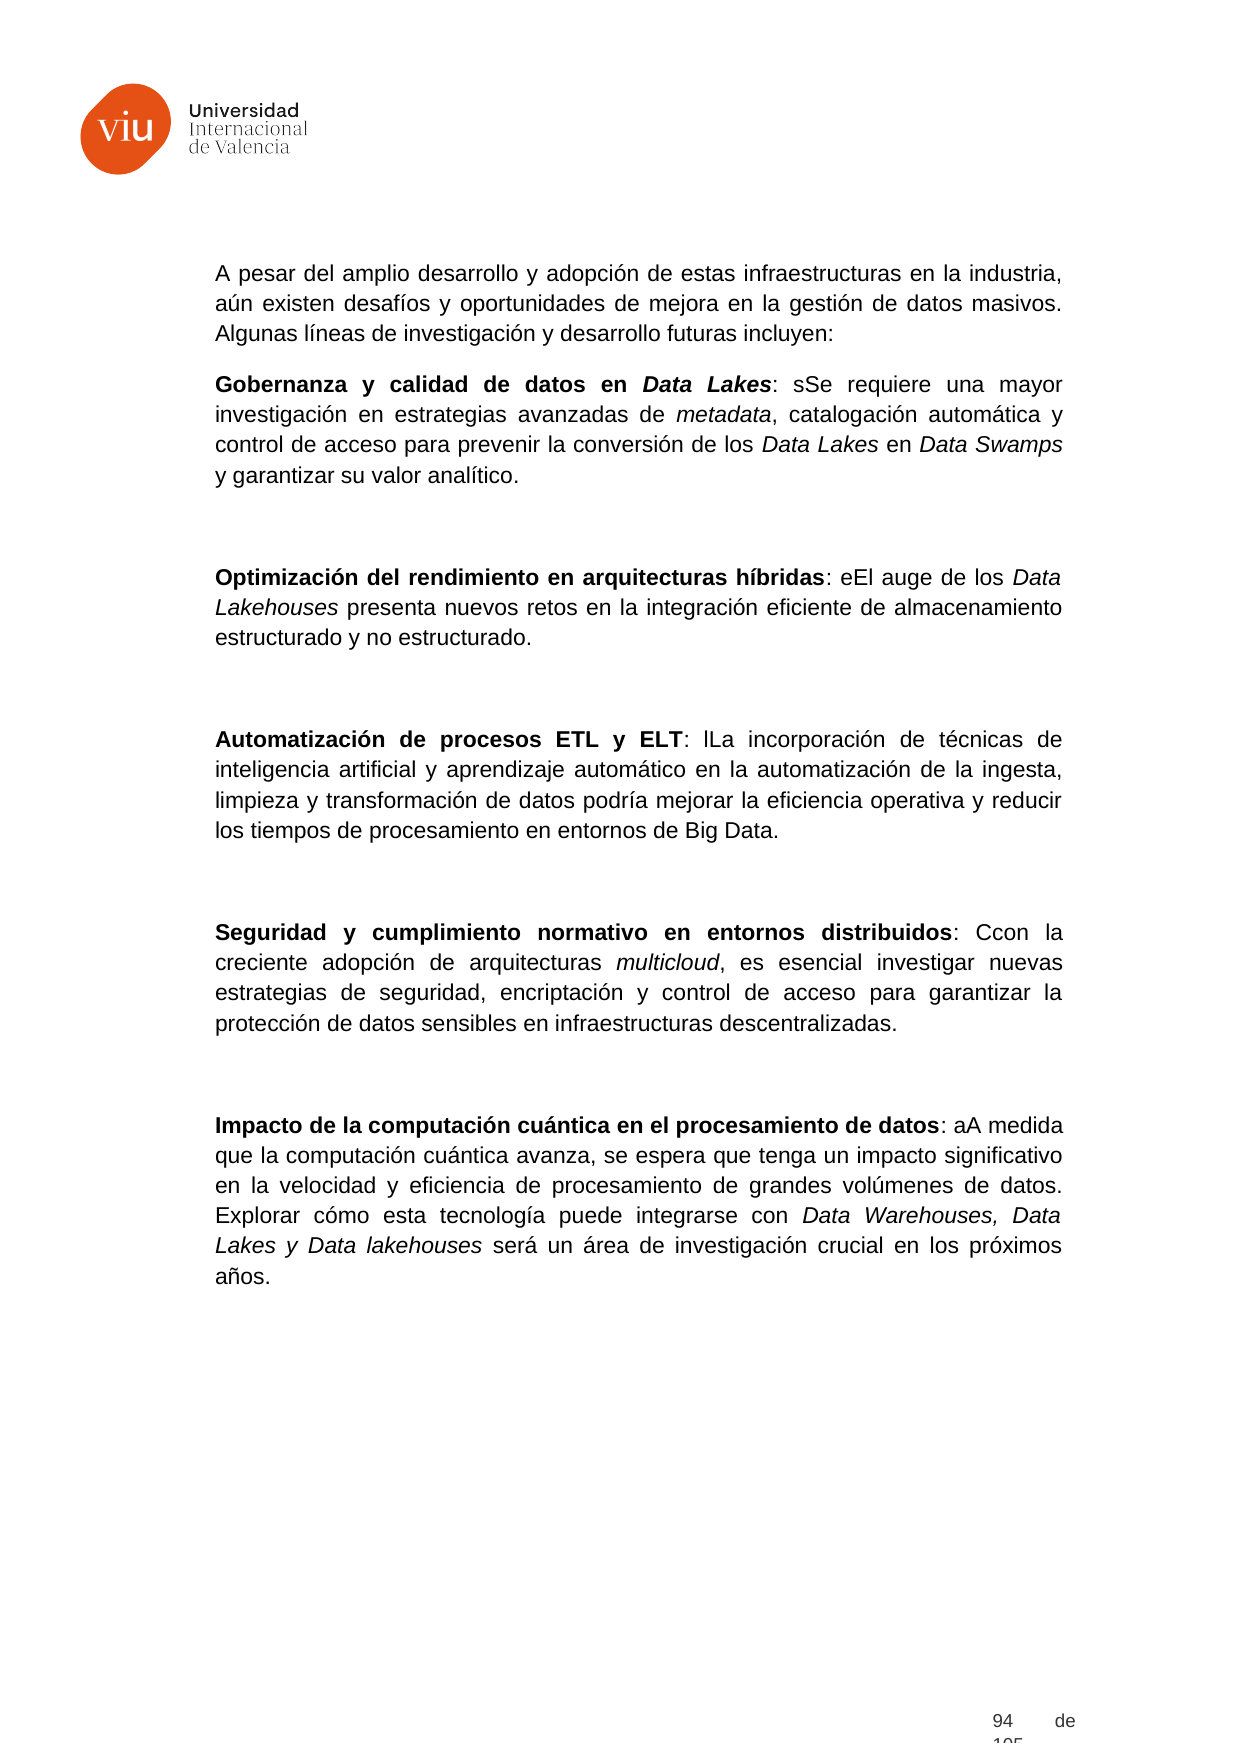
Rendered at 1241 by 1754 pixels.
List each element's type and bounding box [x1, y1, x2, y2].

picture [59, 62, 329, 197]
